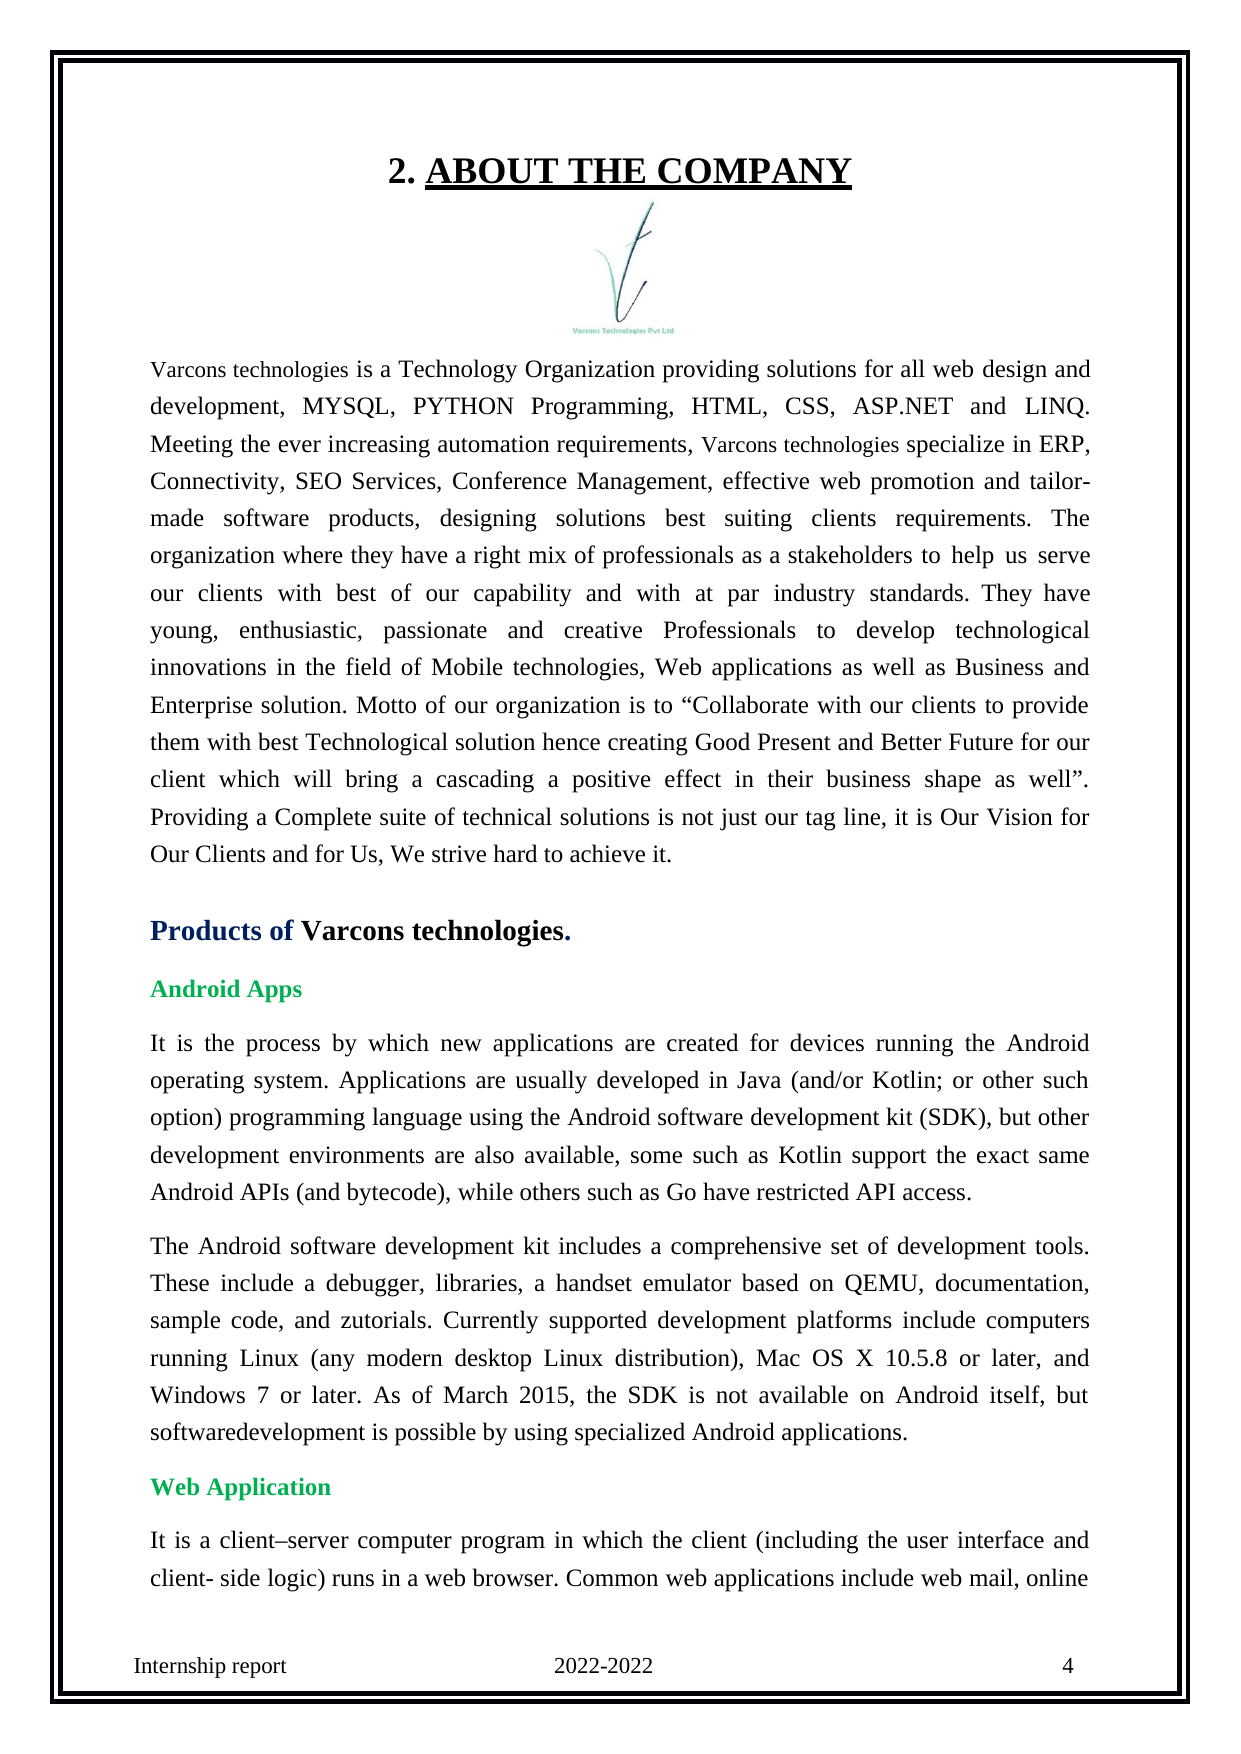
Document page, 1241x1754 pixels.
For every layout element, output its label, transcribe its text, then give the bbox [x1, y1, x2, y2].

text It is a client–server computer program in which the client (including the user interface and client- side logic) runs in a web browser. Common web applications include web mail, online [150, 1526, 1090, 1592]
list ABOUT THE COMPANY [388, 148, 1113, 191]
text It is the process by which new applications are created for devices running the Android operating system. Applications are usually developed in Java (and/or Kotlin; or other such option) programming language using the Android software development kit (SDK), but other development environments are also available, some such as Kotlin support the exact same Android APIs (and bytecode), while others such as Go have restricted API access. [150, 1028, 1090, 1206]
subtitle Products of Varcons technologies. [150, 913, 1113, 947]
picture [548, 197, 698, 347]
text Android Apps [150, 974, 1113, 1003]
text Web Application [150, 1472, 1113, 1500]
text The Android software development kit includes a comprehensive set of development tools. These include a debugger, libraries, a handset emulator based on QEMU, documentation, sample code, and zutorials. Currently supported development platforms include computers running Linux (any modern desktop Linux distribution), Mac OS X 10.5.8 or later, and Windows 7 or later. As of March 2015, the SDK is not available on Android itself, but softwaredevelopment is possible by using specialized Android applications. [150, 1231, 1091, 1446]
text Varcons technologies is a Technology Organization providing solutions for all web design and development, MYSQL, PYTHON Programming, HTML, CSS, ASP.NET and LINQ. Meeting the ever increasing automation requirements, Varcons technologies specialize in ERP, Connectivity, SEO Services, Conference Management, effective web promotion and tailor-made software products, designing solutions best suiting clients requirements. The organization where they have a right mix of professionals as a stakeholders to help us serve our clients with best of our capability and with at par industry standards. They have young, enthusiastic, passionate and creative Professionals to develop technological innovations in the field of Mobile technologies, Web applications as well as Business and Enterprise solution. Motto of our organization is to “Collaborate with our clients to provide them with best Technological solution hence creating Good Present and Better Future for our client which will bring a cascading a positive effect in their business shape as well”. Providing a Complete suite of technical solutions is not just our tag line, it is Our Vision for Our Clients and for Us, We strive hard to achieve it. [150, 354, 1091, 868]
